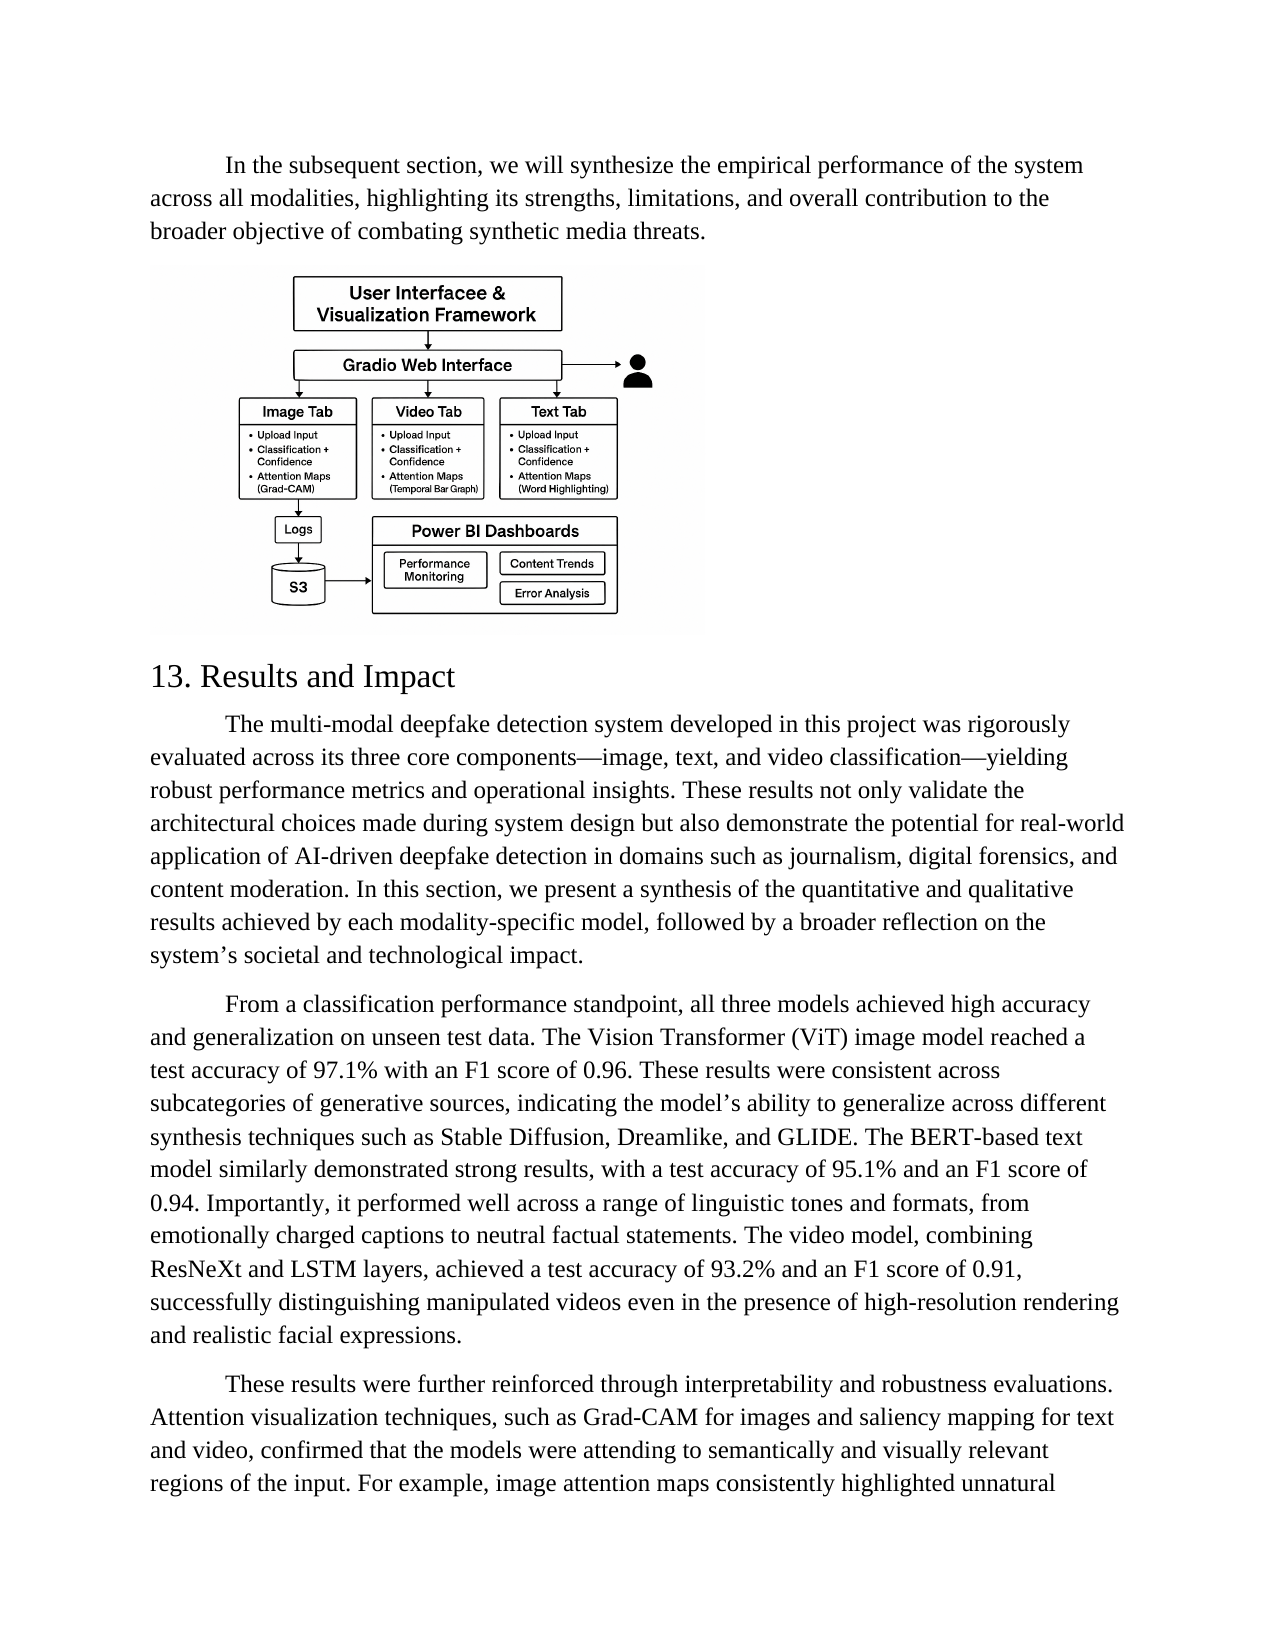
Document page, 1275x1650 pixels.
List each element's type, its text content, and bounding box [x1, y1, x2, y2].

picture [150, 265, 706, 635]
subtitle 13. Results and Impact [150, 656, 1125, 694]
text The multi-modal deepfake detection system developed in this project was rigorously evaluated across its three core components—image, text, and video classification—yielding robust performance metrics and operational insights. These results not only validate the architectural choices made during system design but also demonstrate the potential for real-world application of AI-driven deepfake detection in domains such as journalism, digital forensics, and content moderation. In this section, we present a synthesis of the quantitative and qualitative results achieved by each modality-specific model, followed by a broader reflection on the system’s societal and technological impact. [150, 709, 1125, 968]
text In the subsequent section, we will synthesize the empirical performance of the system across all modalities, highlighting its strengths, limitations, and overall contribution to the broader objective of combating synthetic media threats. [150, 150, 1125, 245]
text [150, 1369, 1125, 1497]
text From a classification performance standpoint, all three models achieved high accuracy and generalization on unseen test data. The Vision Transformer (ViT) image model reached a test accuracy of 97.1% with an F1 score of 0.96. These results were consistent across subcategories of generative sources, indicating the model’s ability to generalize across different synthesis techniques such as Stable Diffusion, Dreamlike, and GLIDE. The BERT-based text model similarly demonstrated strong results, with a test accuracy of 95.1% and an F1 score of 0.94. Importantly, it performed well across a range of linguistic tones and formats, from emotionally charged captions to neutral factual statements. The video model, combining ResNeXt and LSTM layers, achieved a test accuracy of 93.2% and an F1 score of 0.91, successfully distinguishing manipulated videos even in the presence of high-resolution rendering and realistic facial expressions. [150, 989, 1125, 1348]
